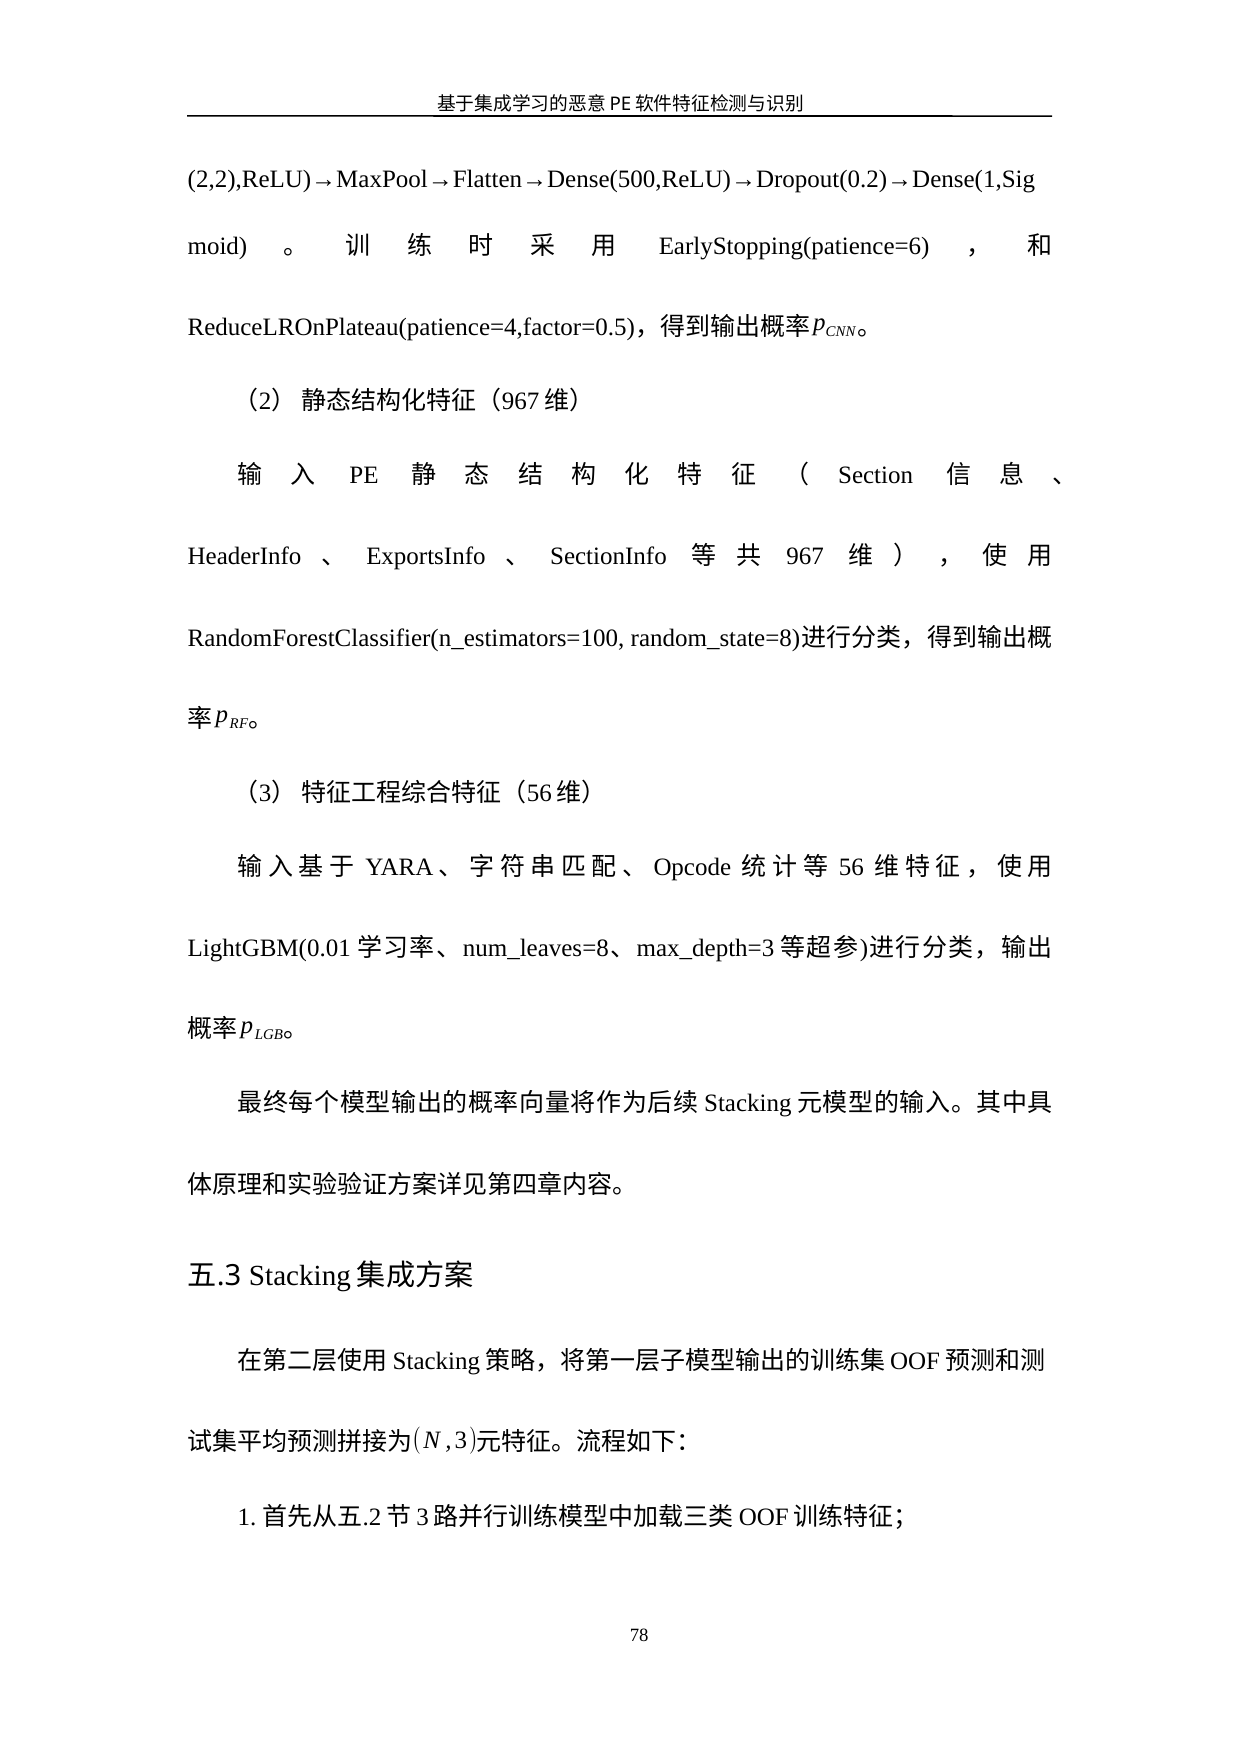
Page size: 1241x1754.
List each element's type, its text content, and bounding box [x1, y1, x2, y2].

text 在第二层使用Stacking策略，将第一层子模型输出的训练集OOF预测和测试集平均预测拼接为元特征。流程如下： [187, 1326, 1053, 1472]
text 输入基于YARA、字符串匹配、Opcode统计等56维特征，使用LightGBM(0.01学习率、num_leaves=8、max_depth=3等超参)进行分类，输出概率。 [187, 832, 1053, 1059]
subtitle 静态结构化特征（967维） [233, 366, 1053, 431]
subtitle Stacking集成方案 [187, 1240, 1053, 1305]
text 1. 首先从5.2节3路并行训练模型中加载三类OOF训练特征； [187, 1482, 1053, 1547]
subtitle 特征工程综合特征（56维） [233, 758, 1053, 823]
text 输入PE静态结构化特征（Section信息、HeaderInfo、ExportsInfo、SectionInfo等共967维），使用RandomForestClassifier(n_estimators=100, random_state=8)进行分类，得到输出概率。 [187, 440, 1053, 749]
text 最终每个模型输出的概率向量将作为后续Stacking元模型的输入。其中具体原理和实验验证方案详见第四章内容。 [187, 1068, 1053, 1215]
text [187, 162, 1053, 357]
